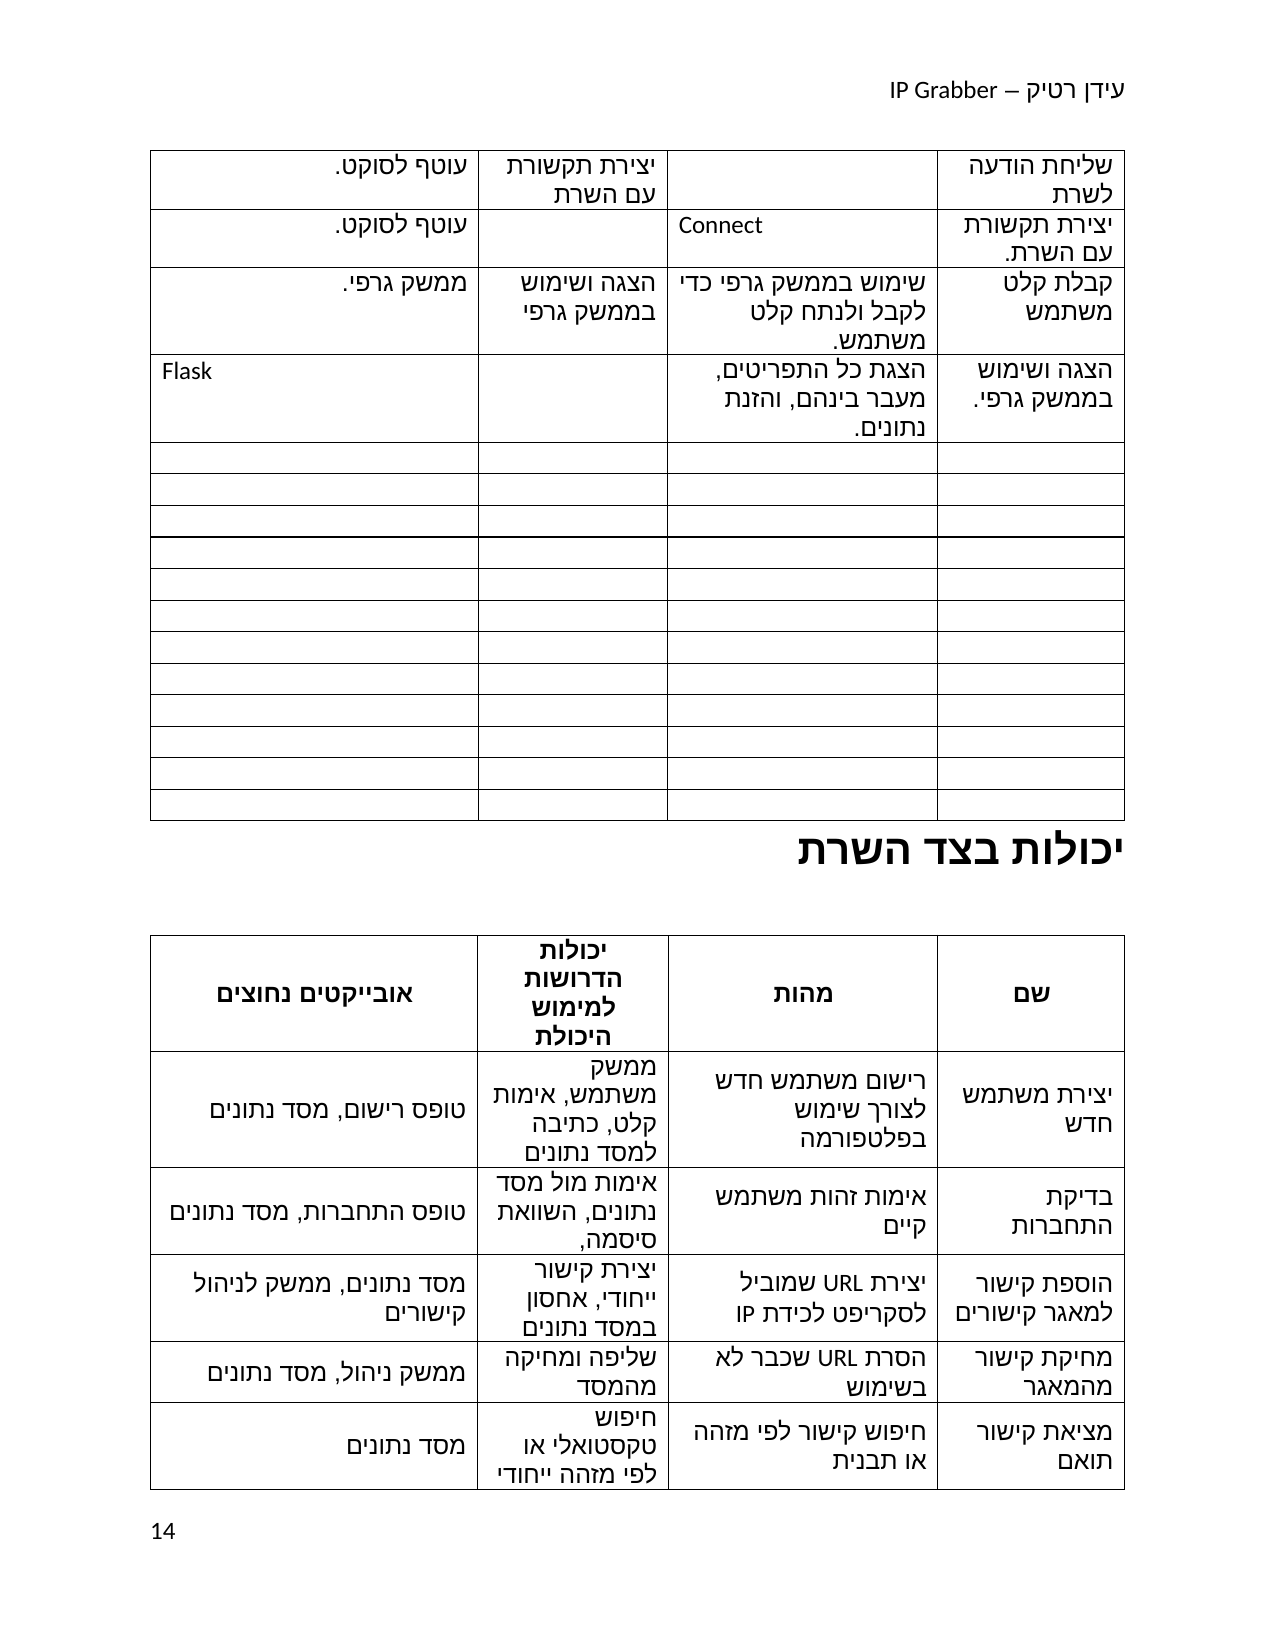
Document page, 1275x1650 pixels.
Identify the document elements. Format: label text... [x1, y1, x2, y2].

table_cell [938, 758, 1124, 789]
table_cell Flask [151, 355, 478, 442]
table_header מהות [669, 936, 937, 1051]
table_cell שליחת הודעה לשרת [938, 151, 1124, 208]
table_cell יצירת קישור ייחודי, אחסון במסד נתונים [478, 1255, 668, 1341]
table_cell [151, 601, 478, 631]
table_cell טופס רישום, מסד נתונים [151, 1052, 477, 1167]
table_cell יצירת משתמש חדש [938, 1052, 1124, 1167]
table_cell רישום משתמש חדש לצורך שימוש בפלטפורמה [669, 1052, 937, 1167]
table_cell [668, 443, 937, 473]
table_cell [151, 538, 478, 568]
table_cell [151, 727, 478, 757]
table_cell מציאת קישור תואם [938, 1403, 1124, 1489]
table_cell [938, 443, 1124, 473]
table_cell הצגת כל התפריטים, מעבר בינהם, והזנת נתונים. [668, 355, 937, 442]
table_cell שימוש בממשק גרפי כדי לקבל ולנתח קלט משתמש. [668, 268, 937, 354]
table_cell [938, 695, 1124, 726]
table_cell [479, 355, 667, 442]
table_cell [668, 664, 937, 694]
table_cell [479, 790, 667, 820]
table_cell הצגה ושימוש בממשק גרפי [479, 268, 667, 354]
table_cell [668, 695, 937, 726]
table_cell יצירת תקשורת עם השרת [479, 151, 667, 208]
table_cell עוטף לסוקט. [151, 151, 478, 208]
table_cell [151, 443, 478, 473]
table_cell הוספת קישור למאגר קישורים [938, 1255, 1124, 1341]
table_cell הסרת URL שכבר לא בשימוש [669, 1342, 937, 1402]
table_cell [479, 506, 667, 536]
table_cell [668, 506, 937, 536]
table_cell אימות מול מסד נתונים, השוואת סיסמה, [478, 1168, 668, 1254]
table_cell [151, 664, 478, 694]
table_cell יצירת תקשורת עם השרת. [938, 210, 1124, 267]
table_cell חיפוש טקסטואלי או לפי מזהה ייחודי [478, 1403, 668, 1489]
table_cell [938, 727, 1124, 757]
table_cell יצירת URL שמוביל לסקריפט לכידת IP [669, 1255, 937, 1341]
table_cell [151, 758, 478, 789]
table_cell [668, 790, 937, 820]
table_cell [479, 538, 667, 568]
table_cell אימות זהות משתמש קיים [669, 1168, 937, 1254]
table_cell עוטף לסוקט. [151, 210, 478, 267]
table_cell בדיקת התחברות [938, 1168, 1124, 1254]
table_cell ממשק ניהול, מסד נתונים [151, 1342, 477, 1402]
table_cell [668, 569, 937, 599]
table_cell Connect [668, 210, 937, 267]
table_cell [938, 538, 1124, 568]
table_cell [668, 632, 937, 663]
table_cell הצגה ושימוש בממשק גרפי. [938, 355, 1124, 442]
table_cell מסד נתונים, ממשק לניהול קישורים [151, 1255, 477, 1341]
table_cell חיפוש קישור לפי מזהה או תבנית [669, 1403, 937, 1489]
table_cell [668, 151, 937, 208]
table_cell [479, 210, 667, 267]
table_cell מחיקת קישור מהמאגר [938, 1342, 1124, 1402]
table_cell [479, 569, 667, 599]
table_cell [668, 601, 937, 631]
table_cell [479, 664, 667, 694]
table_cell [479, 443, 667, 473]
table_header יכולות הדרושות למימוש היכולת [478, 936, 668, 1051]
table_cell [668, 538, 937, 568]
table_header אובייקטים נחוצים [151, 936, 477, 1051]
table_cell קבלת קלט משתמש [938, 268, 1124, 354]
table_cell [938, 632, 1124, 663]
table_cell [479, 695, 667, 726]
table_cell מסד נתונים [151, 1403, 477, 1489]
table_cell טופס התחברות, מסד נתונים [151, 1168, 477, 1254]
table_cell [938, 601, 1124, 631]
table_cell שליפה ומחיקה מהמסד [478, 1342, 668, 1402]
table_cell [479, 474, 667, 505]
table_cell ממשק גרפי. [151, 268, 478, 354]
table_cell [479, 727, 667, 757]
table_cell [151, 474, 478, 505]
table_cell [479, 632, 667, 663]
subtitle יכולות בצד השרת [150, 826, 1125, 873]
table_cell [151, 506, 478, 536]
table_cell [668, 727, 937, 757]
table_cell [668, 758, 937, 789]
table_cell [479, 601, 667, 631]
table_cell [151, 632, 478, 663]
table_cell [151, 790, 478, 820]
table_cell [938, 569, 1124, 599]
table_cell [668, 474, 937, 505]
table_cell [938, 506, 1124, 536]
table_header שם [938, 936, 1124, 1051]
table_cell [938, 664, 1124, 694]
table_cell ממשק משתמש, אימות קלט, כתיבה למסד נתונים [478, 1052, 668, 1167]
table_cell [151, 569, 478, 599]
table_cell [479, 758, 667, 789]
table_cell [938, 474, 1124, 505]
table_cell [938, 790, 1124, 820]
table_cell [151, 695, 478, 726]
